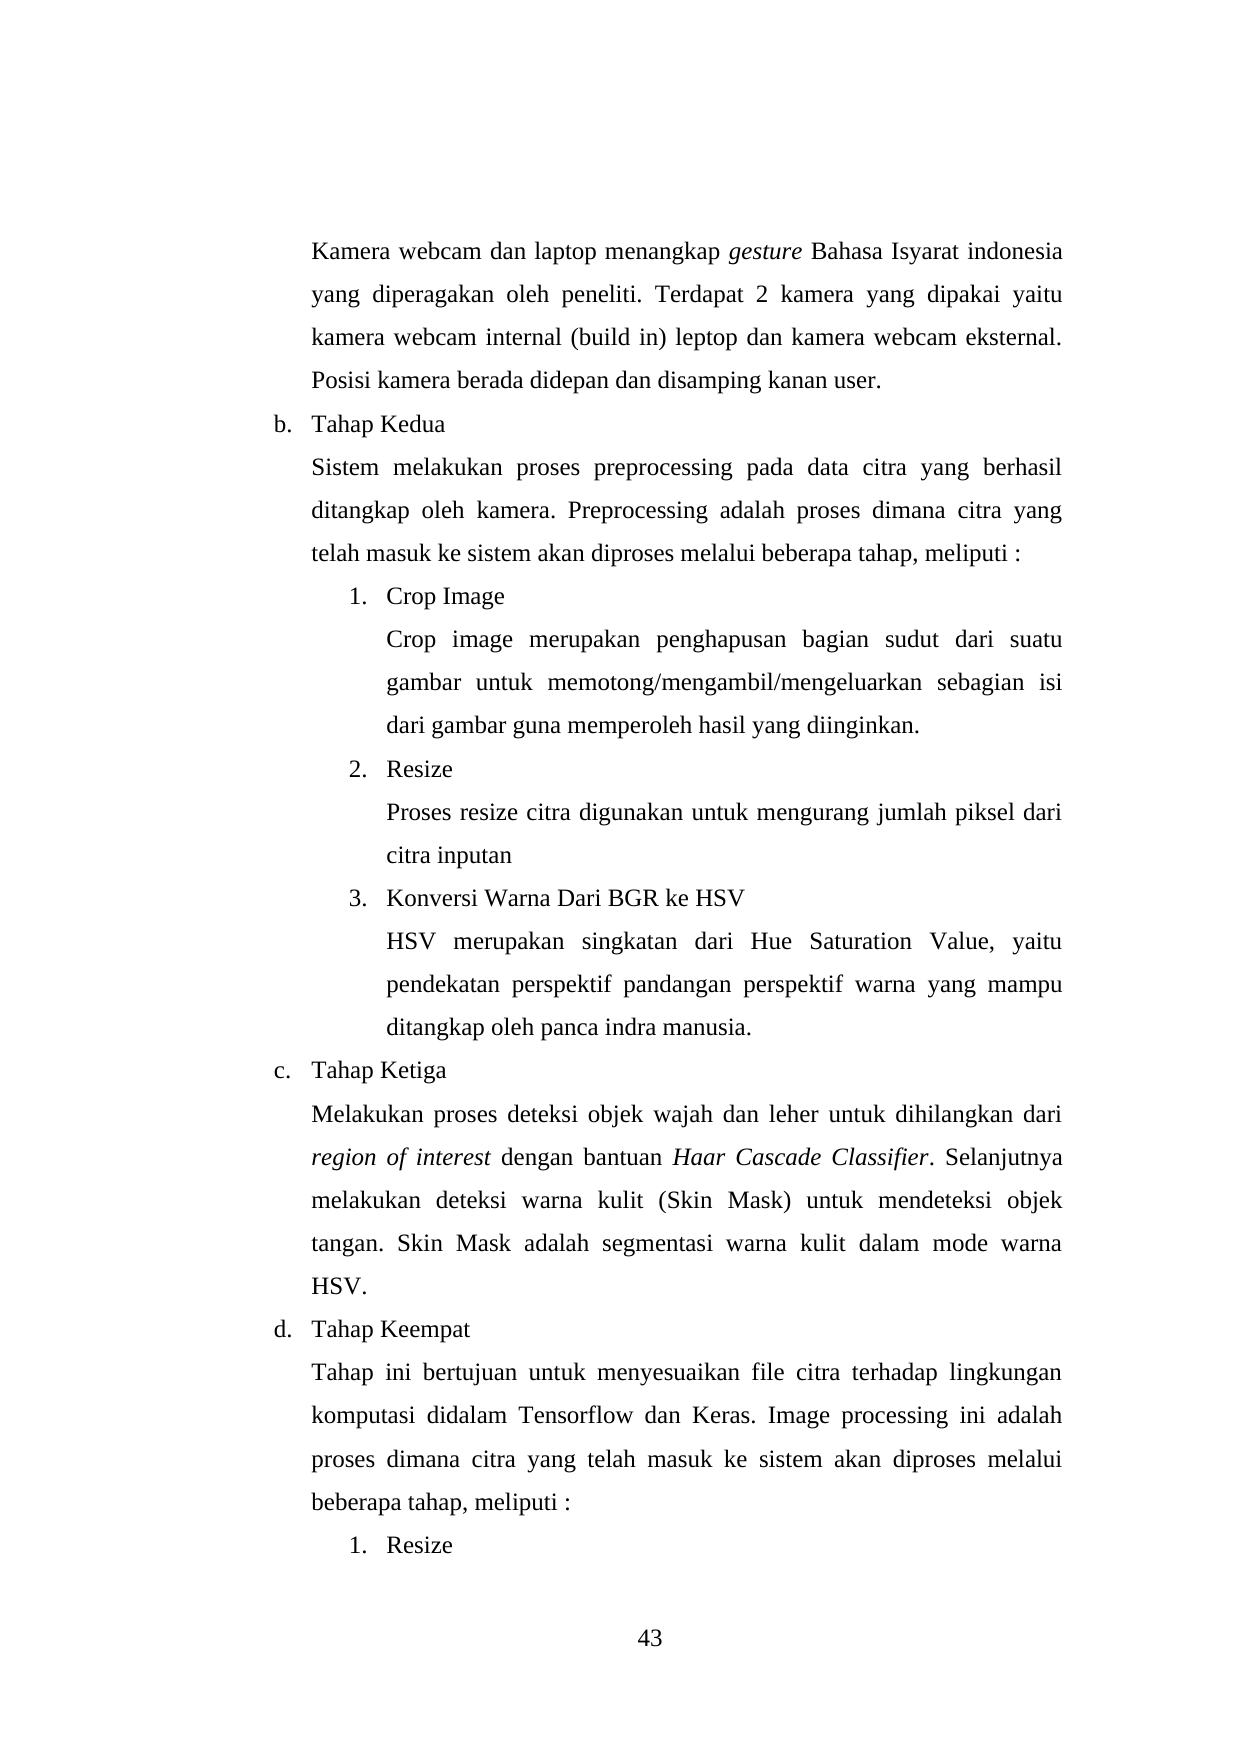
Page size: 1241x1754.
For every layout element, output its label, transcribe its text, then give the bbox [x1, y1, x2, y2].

list Proses resize citra digunakan untuk mengurang jumlah piksel dari citra inputan [386, 797, 1063, 869]
list Tahap ini bertujuan untuk menyesuaikan file citra terhadap lingkungan komputasi didalam Tensorflow dan Keras. Image processing ini adalah proses dimana citra yang telah masuk ke sistem akan diproses melalui beberapa tahap, meliputi : [311, 1357, 1063, 1516]
list Sistem melakukan proses preprocessing pada data citra yang berhasil ditangkap oleh kamera. Preprocessing adalah proses dimana citra yang telah masuk ke sistem akan diproses melalui beberapa tahap, meliputi : [311, 452, 1063, 567]
list Tahap Keempat [274, 1314, 1063, 1343]
list Tahap Kedua [274, 409, 1063, 437]
list Resize [349, 1530, 1063, 1559]
list Melakukan proses deteksi objek wajah dan leher untuk dihilangkan dari region of interest dengan bantuan Haar Cascade Classifier. Selanjutnya melakukan deteksi warna kulit (Skin Mask) untuk mendeteksi objek tangan. Skin Mask adalah segmentasi warna kulit dalam mode warna HSV. [311, 1099, 1063, 1300]
list Konversi Warna Dari BGR ke HSV [349, 883, 1063, 912]
list Kamera webcam dan laptop menangkap gesture Bahasa Isyarat indonesia yang diperagakan oleh peneliti. Terdapat 2 kamera yang dipakai yaitu kamera webcam internal (build in) leptop dan kamera webcam eksternal. Posisi kamera berada didepan dan disamping kanan user. [311, 236, 1063, 394]
list Tahap Ketiga [274, 1056, 1063, 1084]
list Crop image merupakan penghapusan bagian sudut dari suatu gambar untuk memotong/mengambil/mengeluarkan sebagian isi dari gambar guna memperoleh hasil yang diinginkan. [386, 624, 1063, 739]
list Resize [349, 754, 1063, 782]
list HSV merupakan singkatan dari Hue Saturation Value, yaitu pendekatan perspektif pandangan perspektif warna yang mampu ditangkap oleh panca indra manusia. [386, 926, 1063, 1041]
list Crop Image [349, 581, 1063, 610]
